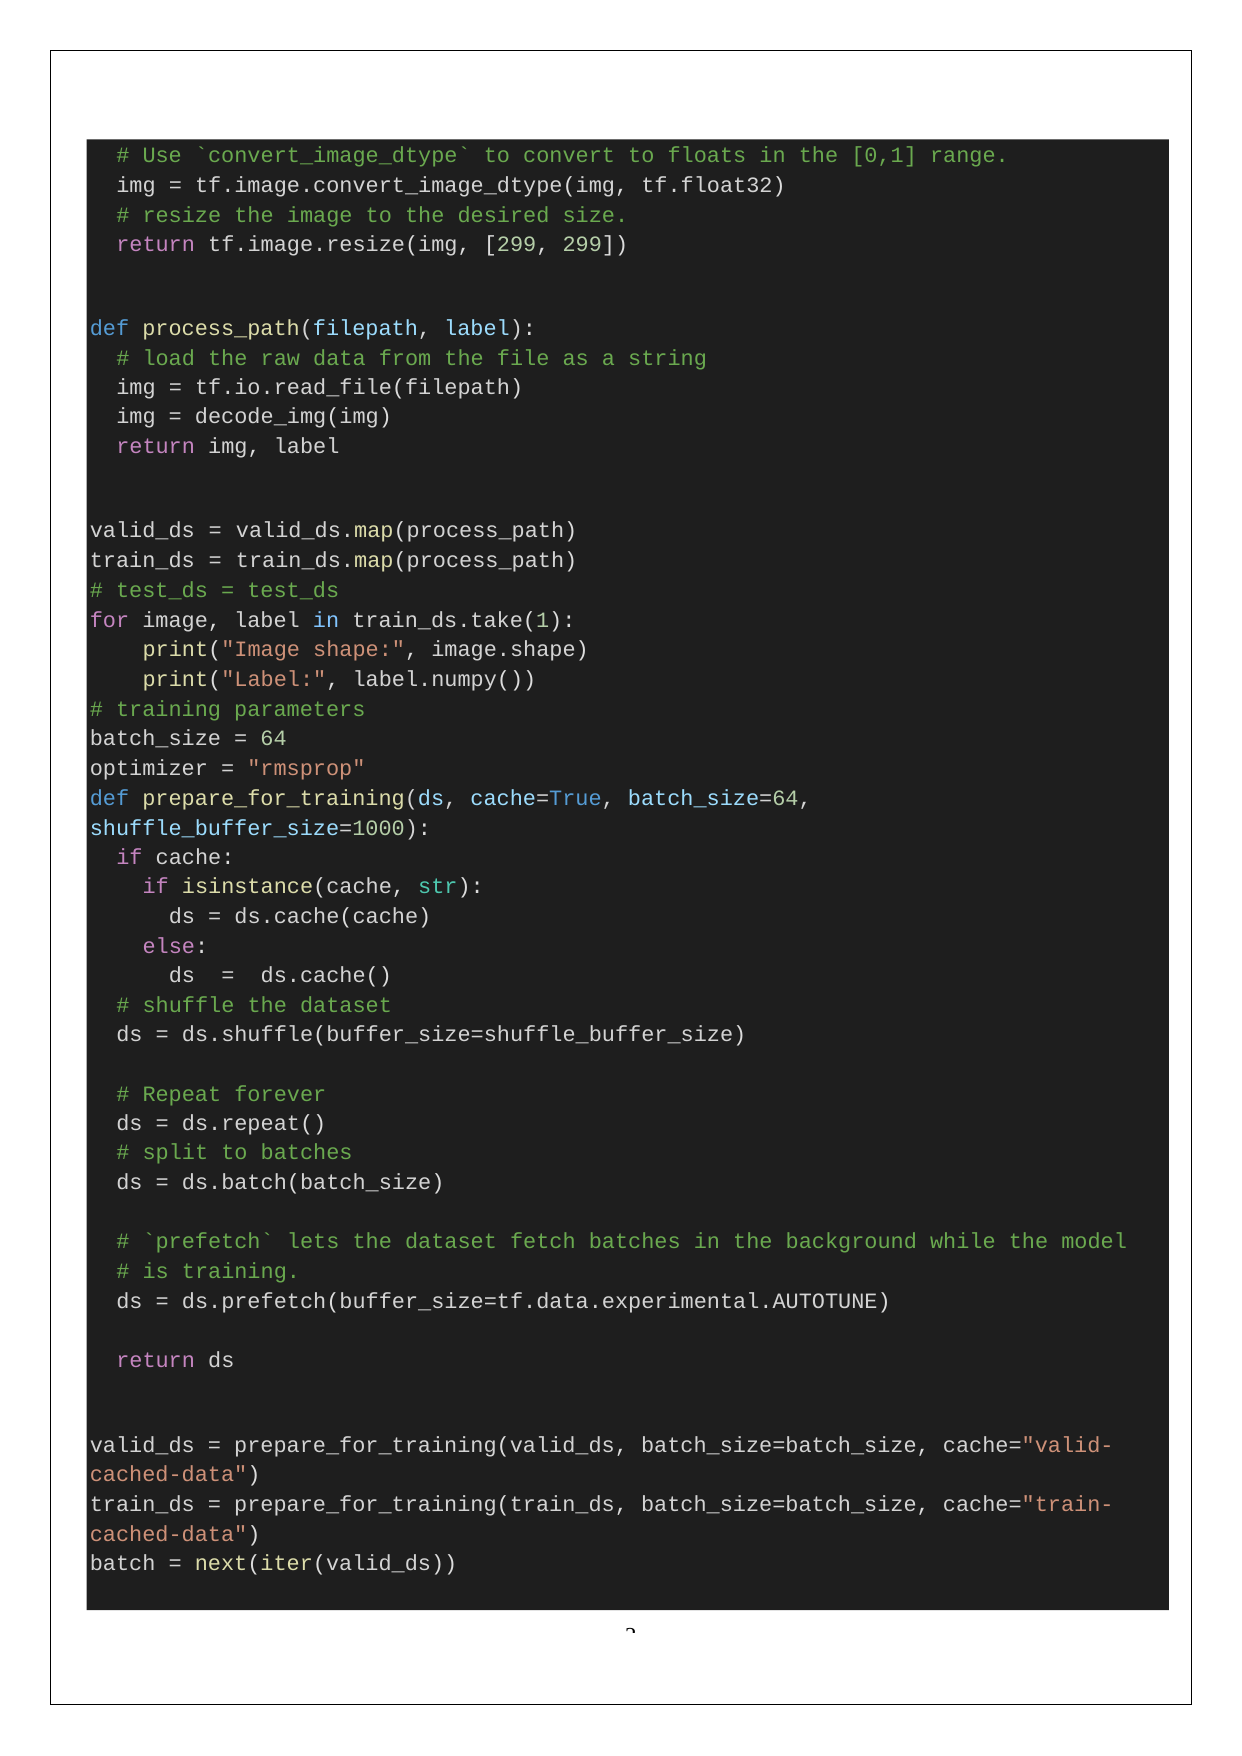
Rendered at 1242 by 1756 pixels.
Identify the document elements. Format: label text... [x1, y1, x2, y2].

text def prepare_for_training(ds, cache=True, batch_size=64, shuffle_buffer_size=1000): [89, 787, 814, 841]
text # split to batches [116, 1141, 1179, 1166]
text ds = ds.prefetch(buffer_size=tf.data.experimental.AUTOTUNE) [116, 1290, 1179, 1315]
text # load the raw data from the file as a string img = tf.io.read_file(filepath) [116, 347, 709, 401]
text # Repeat forever ds = ds.repeat() [116, 1083, 328, 1137]
text valid_ds = prepare_for_training(valid_ds, batch_size=batch_size, cache="valid- cached-data") [89, 1434, 1116, 1488]
text ds = ds.shuffle(buffer_size=shuffle_buffer_size) [116, 1023, 1179, 1048]
text def process_path(filepath, label): [89, 317, 1179, 342]
text if isinstance(cache, str): ds = ds.cache(cache) [142, 876, 486, 930]
text img = decode_img(img) return img, label [116, 406, 394, 460]
text valid_ds = valid_ds.map(process_path) train_ds = train_ds.map(process_path) # test_ds = test_ds [89, 520, 577, 604]
text ds = ds.cache() # shuffle the dataset [116, 965, 394, 1019]
text # Use `convert_image_dtype` to convert to floats in the [0,1] range. img = tf.image.convert_image_dtype(img, tf.float32) [116, 144, 1011, 199]
text else: [142, 935, 1179, 960]
text for image, label in train_ds.take(1): print("Image shape:", image.shape) print("Label:", label.numpy()) [89, 609, 591, 693]
text if cache: [116, 846, 1179, 871]
text batch = next(iter(valid_ds)) [89, 1553, 1179, 1577]
text return ds [116, 1349, 1179, 1374]
text # `prefetch` lets the dataset fetch batches in the background while the model # is training. [116, 1231, 1129, 1285]
text # resize the image to the desired size. return tf.image.resize(img, [299, 299]) [116, 204, 630, 258]
text ds = ds.batch(batch_size) [116, 1171, 1179, 1196]
text # training parameters batch_size = 64 optimizer = "rmsprop" [89, 698, 367, 782]
text train_ds = prepare_for_training(train_ds, batch_size=batch_size, cache="train- cached-data") [89, 1493, 1116, 1548]
